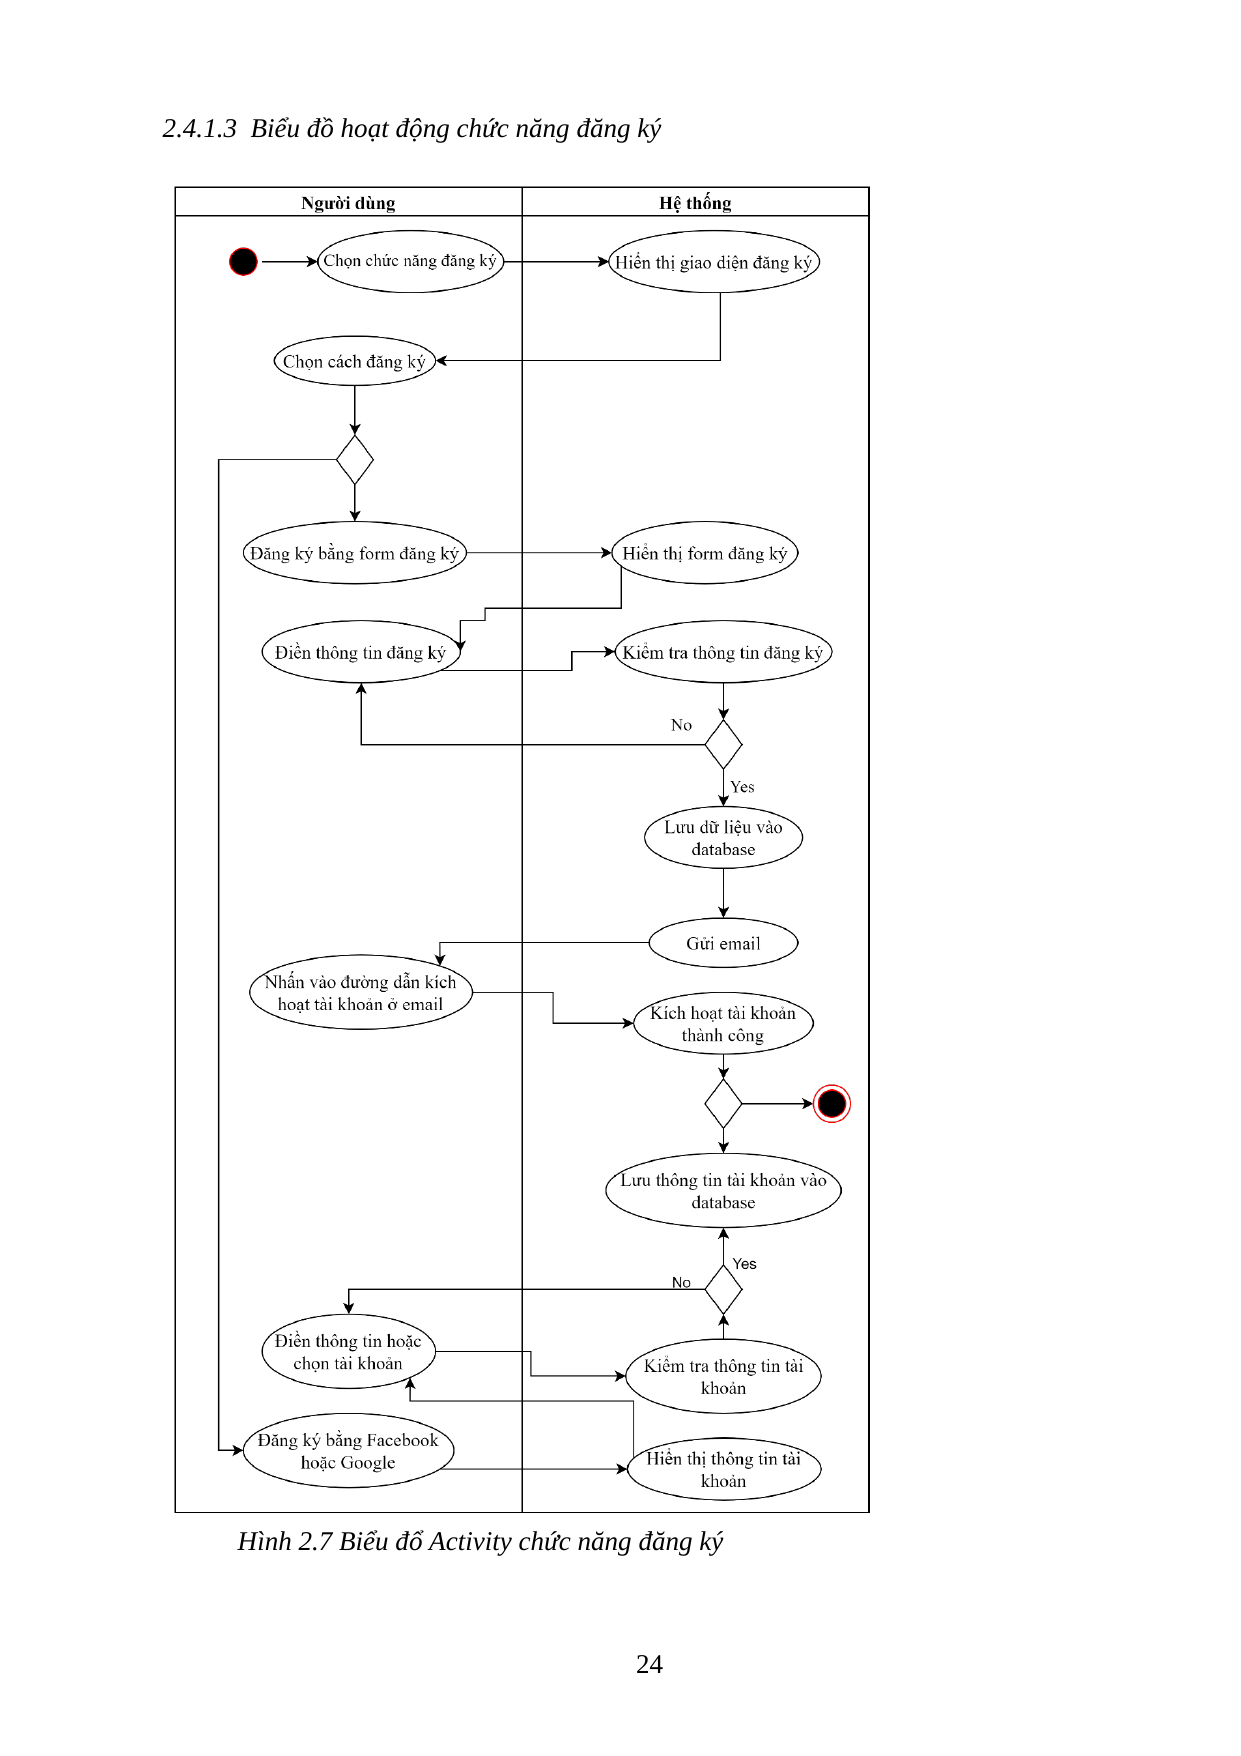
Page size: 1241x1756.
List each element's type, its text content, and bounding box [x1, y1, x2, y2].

text Hình 2.7 Biểu đổ Activity chức năng đăng ký [162, 1525, 1167, 1556]
text 2.4.1.3 Biểu đồ hoạt động chức năng đăng ký [162, 112, 1167, 144]
picture [162, 174, 883, 1525]
